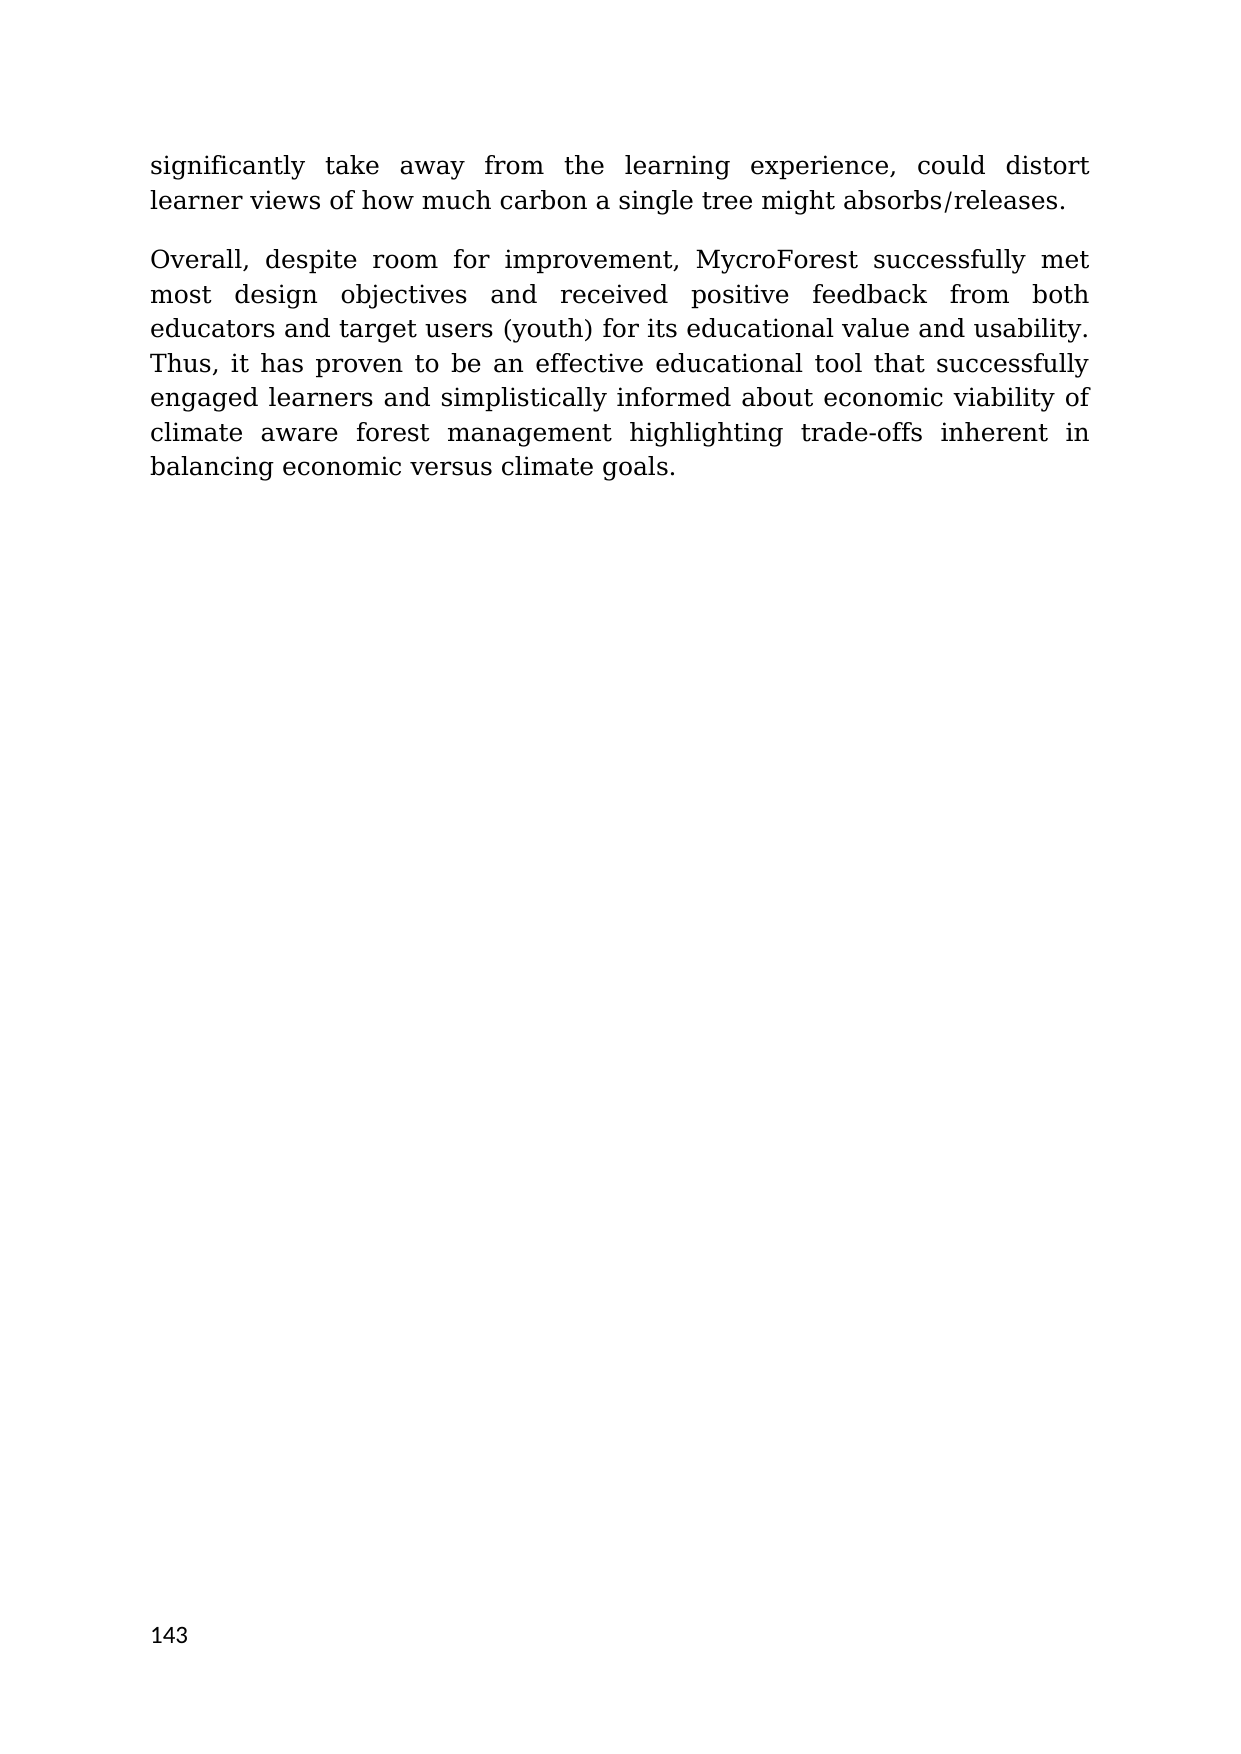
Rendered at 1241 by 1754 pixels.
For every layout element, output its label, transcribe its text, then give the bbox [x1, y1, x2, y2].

text Overall, despite room for improvement, MycroForest successfully met most design objectives and received positive feedback from both educators and target users (youth) for its educational value and usability. Thus, it has proven to be an effective educational tool that successfully engaged learners and simplistically informed about economic viability of climate aware forest management highlighting trade-offs inherent in balancing economic versus climate goals. [150, 244, 1090, 481]
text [150, 150, 1090, 214]
